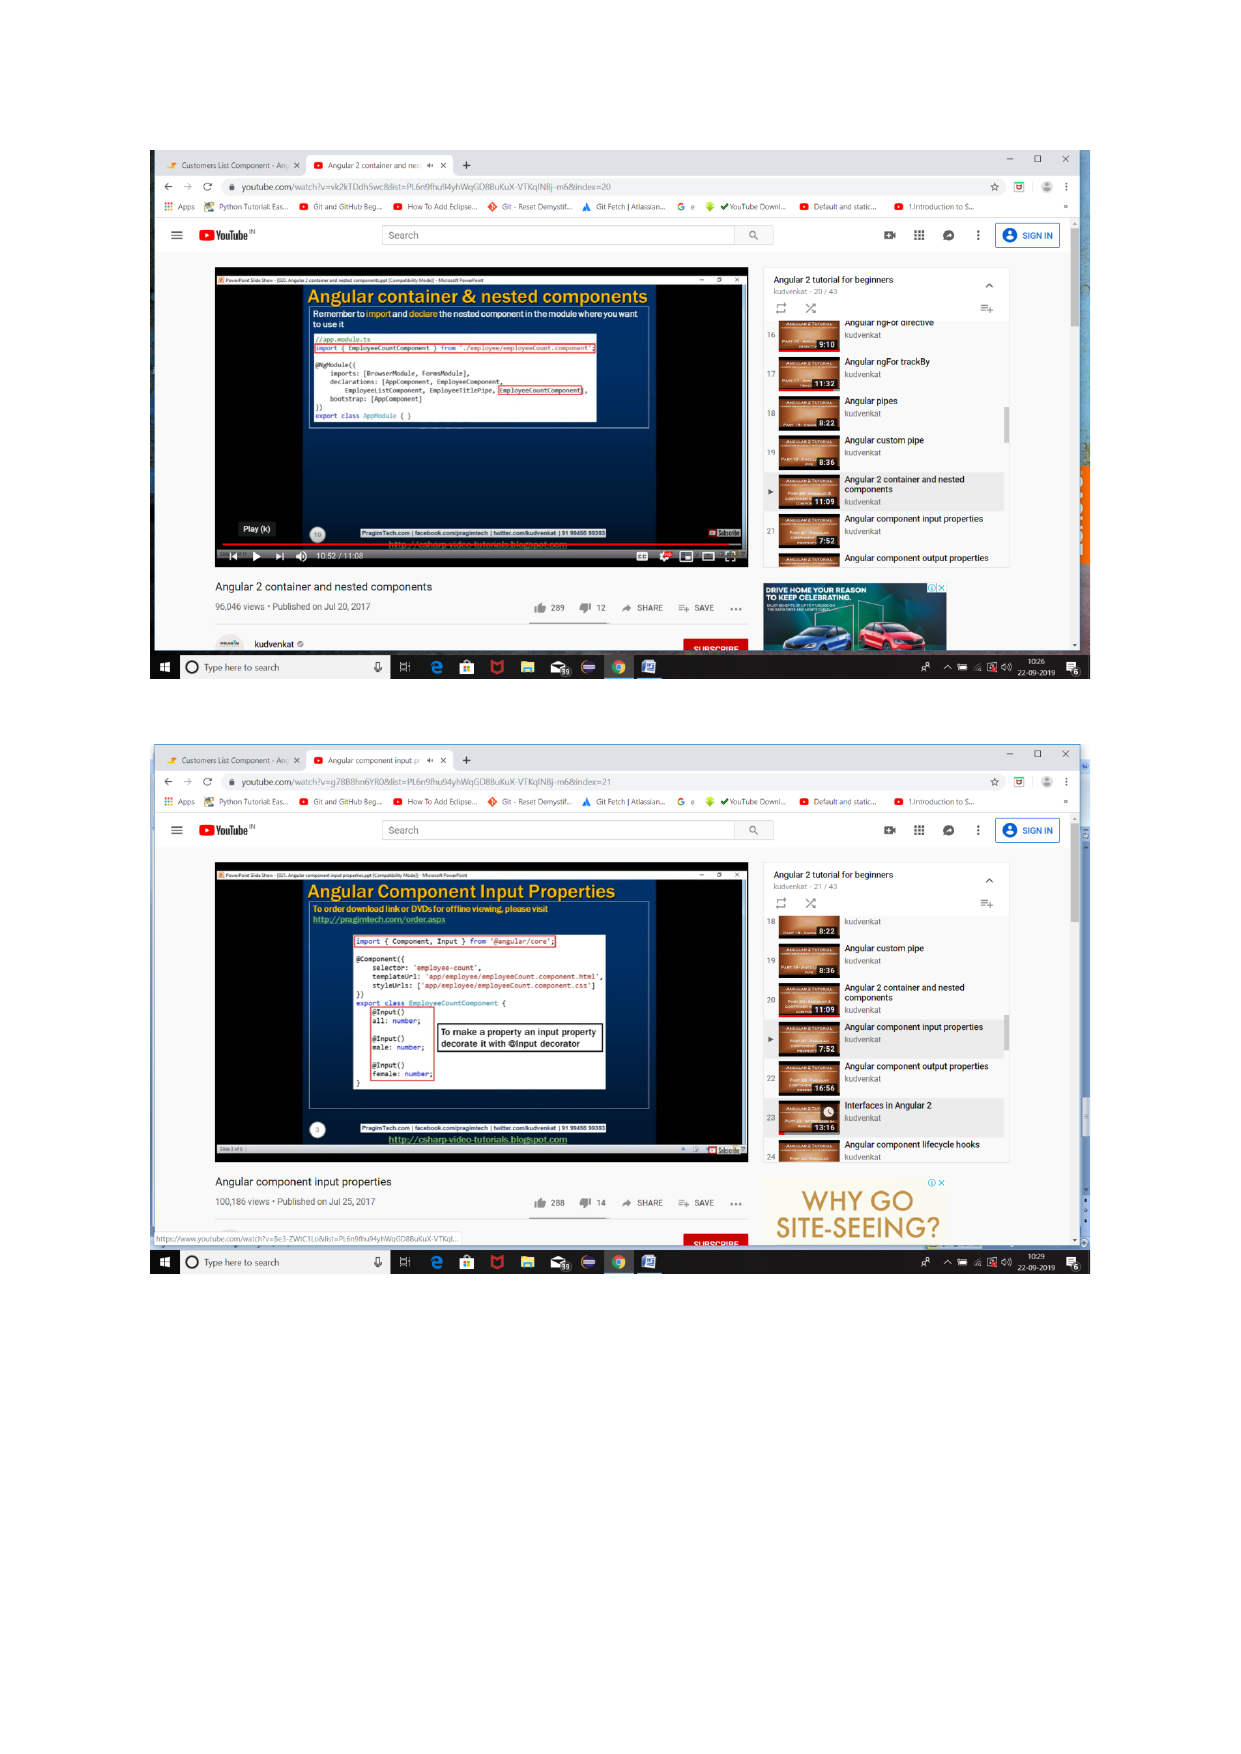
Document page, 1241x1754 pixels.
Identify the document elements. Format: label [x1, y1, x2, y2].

picture [150, 150, 1091, 679]
picture [150, 744, 1091, 1274]
